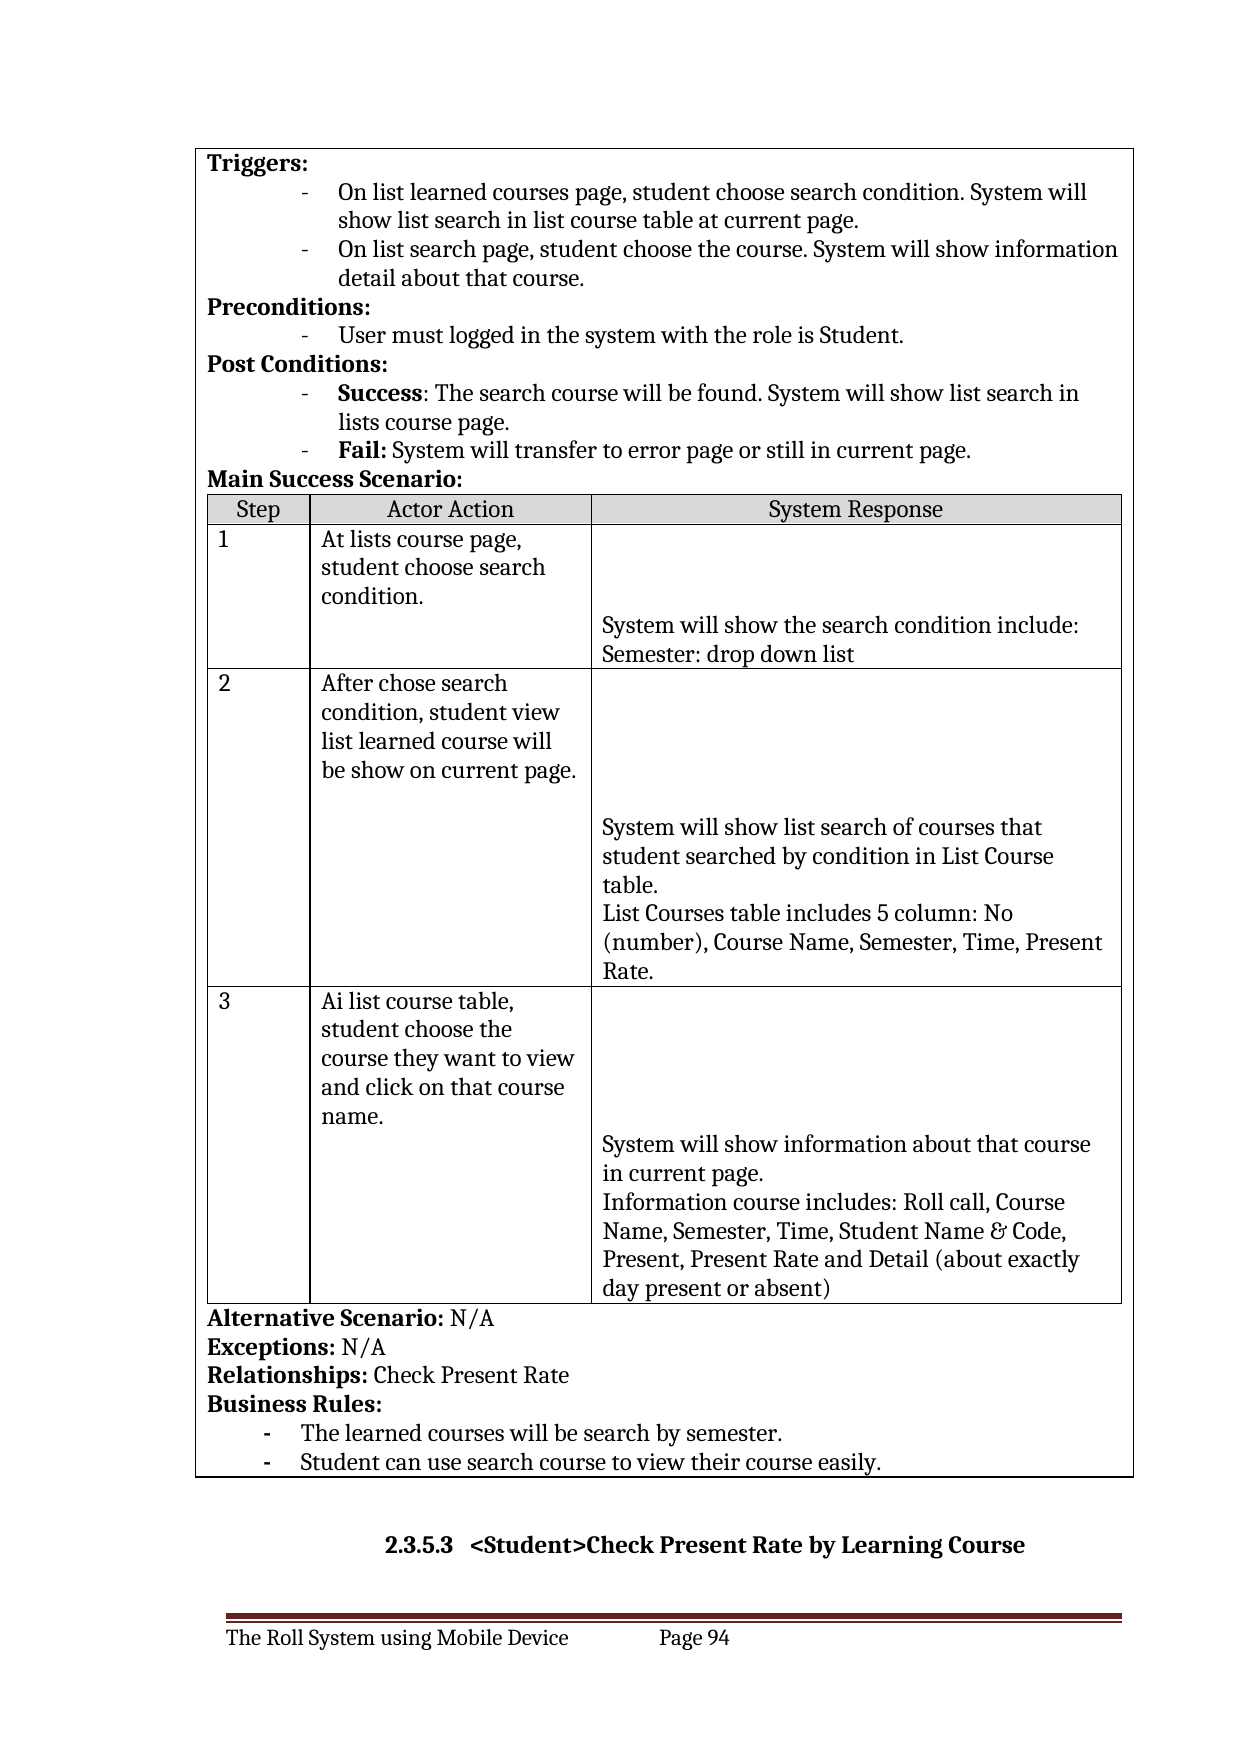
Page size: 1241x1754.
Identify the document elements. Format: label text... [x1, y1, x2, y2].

subtitle <Student>Check Present Rate by Learning Course [385, 1531, 1122, 1559]
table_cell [196, 149, 1133, 1476]
